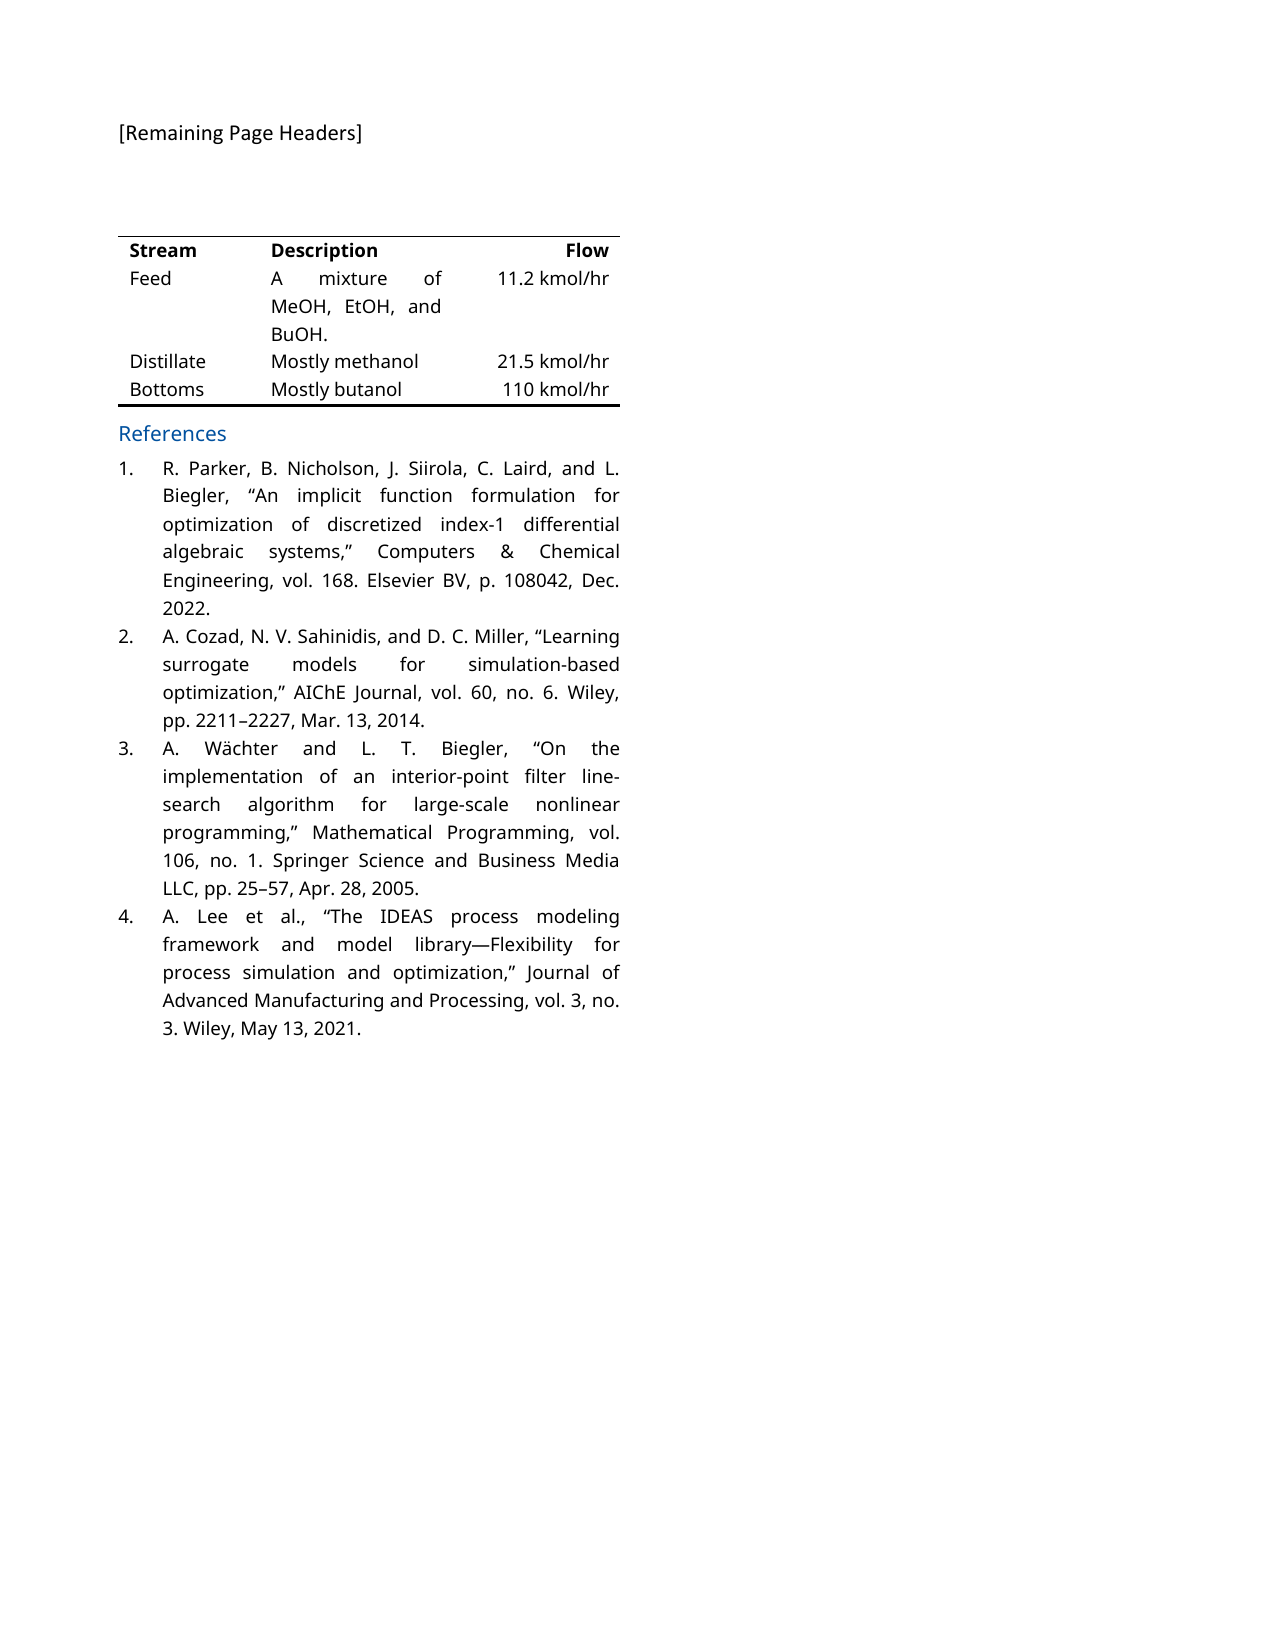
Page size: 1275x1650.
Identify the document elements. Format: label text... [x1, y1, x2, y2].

table_cell Bottoms [118, 376, 259, 404]
table_header Flow [453, 237, 620, 265]
table_cell A mixture of MeOH, EtOH, and BuOH. [259, 265, 453, 348]
list A. Cozad, N. V. Sahinidis, and D. C. Miller, “Learning surrogate models for simulation-based optimization,” AIChE Journal, vol. 60, no. 6. Wiley, pp. 2211–2227, Mar. 13, 2014. [118, 623, 620, 732]
table_cell Distillate [118, 349, 259, 376]
table_cell Mostly methanol [259, 349, 453, 376]
table_header Stream [118, 237, 259, 265]
table_cell 11.2 kmol/hr [453, 265, 620, 348]
table_header Description [259, 237, 453, 265]
table_cell 21.5 kmol/hr [453, 349, 620, 376]
table_cell Feed [118, 265, 259, 348]
table_cell Mostly butanol [259, 376, 453, 404]
list A. Wächter and L. T. Biegler, “On the implementation of an interior-point filter line-search algorithm for large-scale nonlinear programming,” Mathematical Programming, vol. 106, no. 1. Springer Science and Business Media LLC, pp. 25–57, Apr. 28, 2005. [118, 735, 620, 901]
list R. Parker, B. Nicholson, J. Siirola, C. Laird, and L. Biegler, “An implicit function formulation for optimization of discretized index-1 differential algebraic systems,” Computers & Chemical Engineering, vol. 168. Elsevier BV, p. 108042, Dec. 2022. [118, 455, 620, 620]
text References [118, 419, 620, 448]
list A. Lee et al., “The IDEAS process modeling framework and model library—Flexibility for process simulation and optimization,” Journal of Advanced Manufacturing and Processing, vol. 3, no. 3. Wiley, May 13, 2021. [118, 903, 620, 1041]
table_cell 110 kmol/hr [453, 376, 620, 404]
